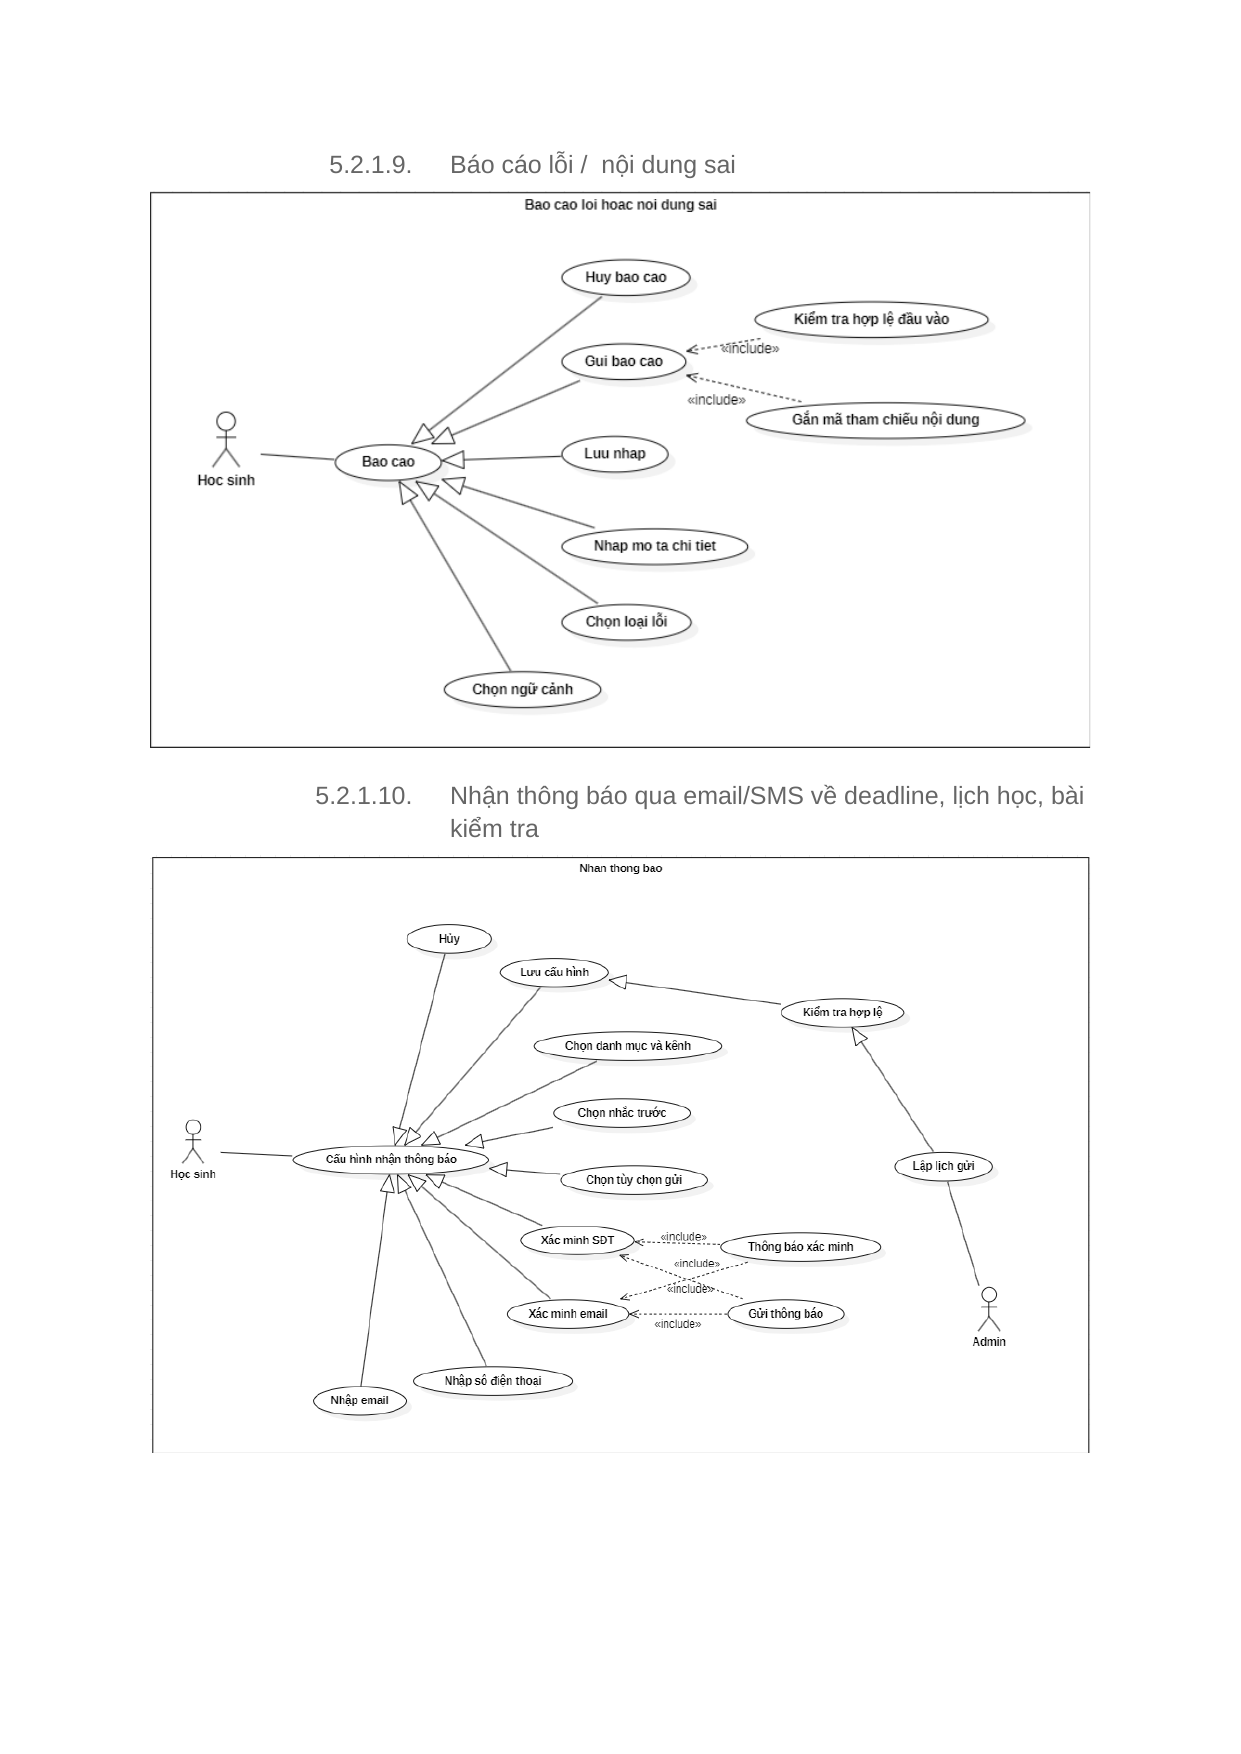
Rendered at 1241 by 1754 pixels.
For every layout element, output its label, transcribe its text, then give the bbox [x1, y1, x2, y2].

subtitle Báo cáo lỗi / nội dung sai [412, 598, 1090, 626]
picture [150, 638, 1091, 1196]
picture [150, 191, 1091, 521]
subtitle Nạp tiền vào tài khoản [412, 150, 1090, 179]
